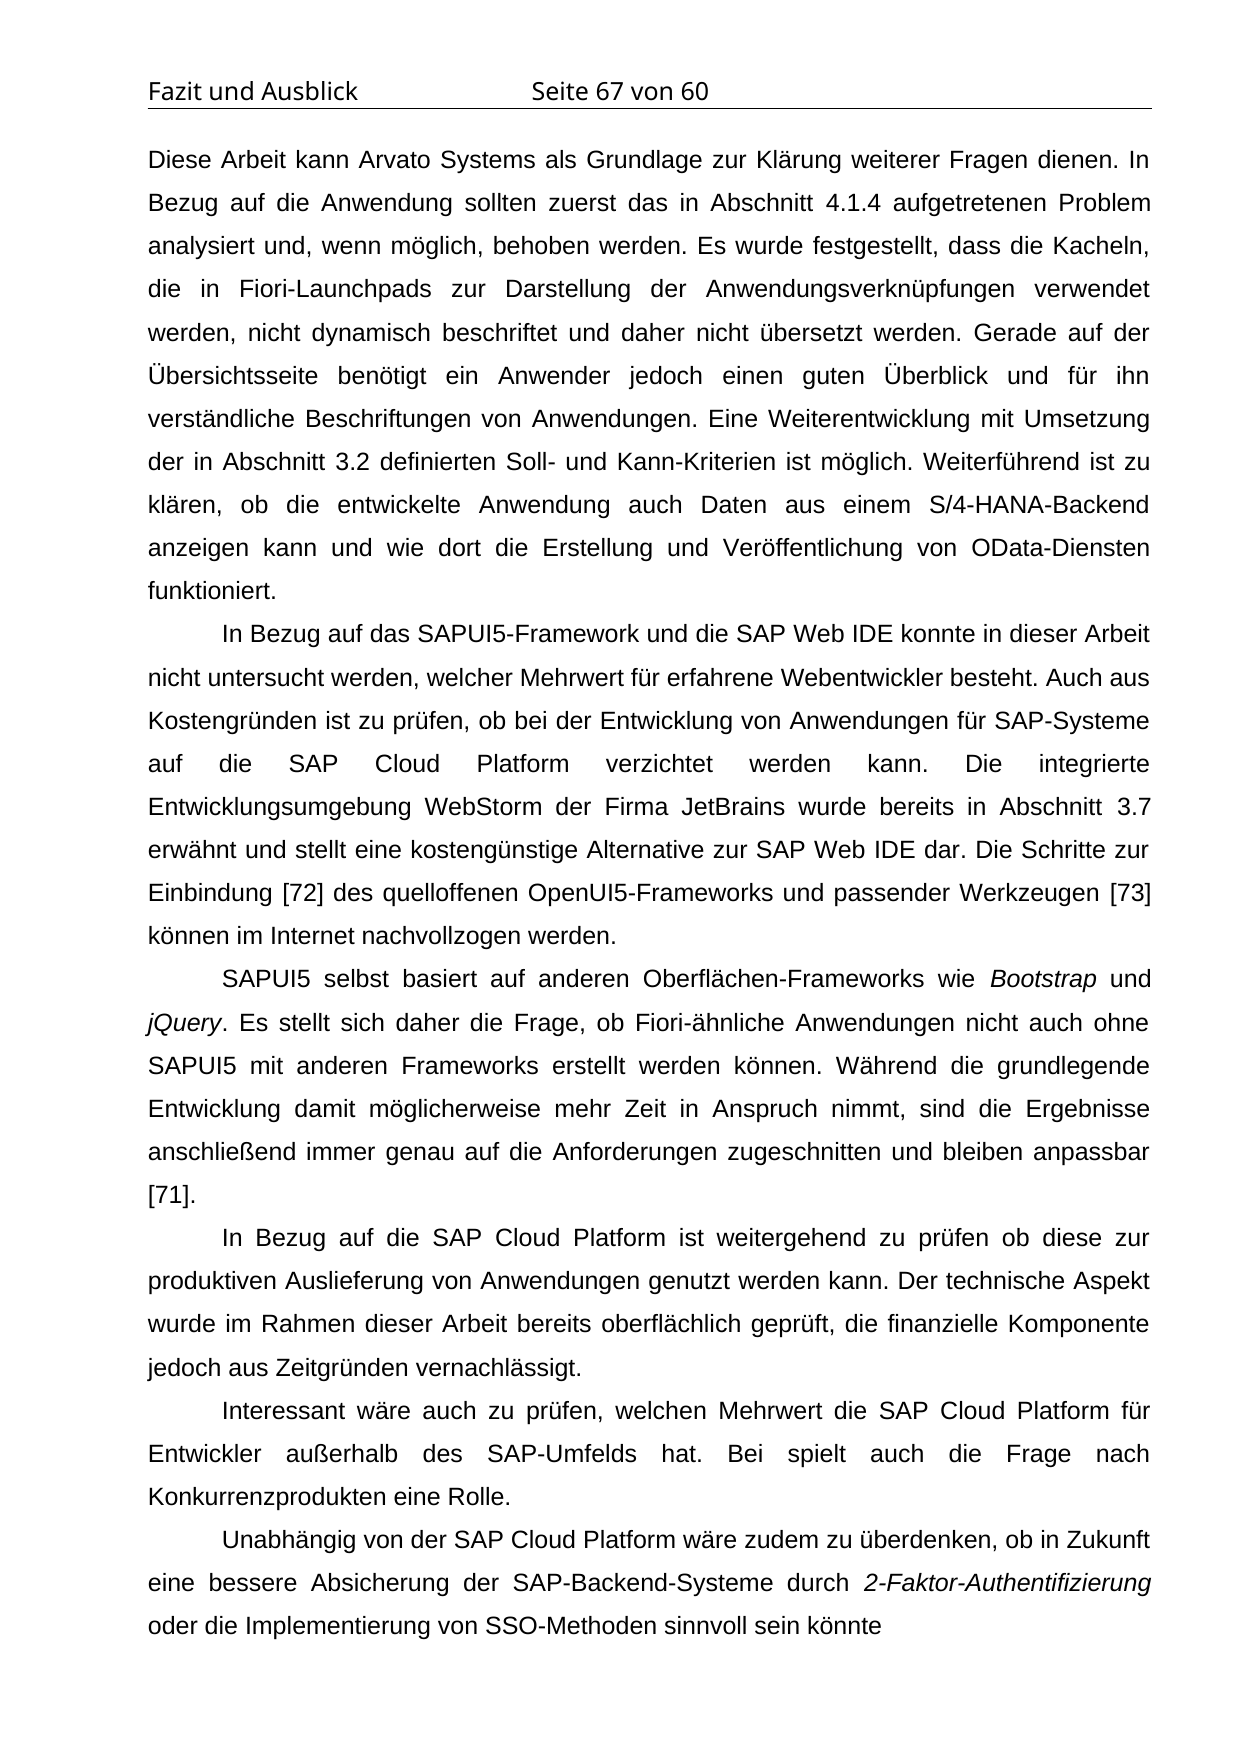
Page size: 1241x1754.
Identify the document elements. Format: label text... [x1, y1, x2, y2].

text Diese Arbeit kann Arvato Systems als Grundlage zur Klärung weiterer Fragen dienen. In Bezug auf die Anwendung sollten zuerst das in Abschnitt 4.1.4 aufgetretenen Problem analysiert und, wenn möglich, behoben werden. Es wurde festgestellt, dass die Kacheln, die in Fiori-Launchpads zur Darstellung der Anwendungsverknüpfungen verwendet werden, nicht dynamisch beschriftet und daher nicht übersetzt werden. Gerade auf der Übersichtsseite benötigt ein Anwender jedoch einen guten Überblick und für ihn verständliche Beschriftungen von Anwendungen. Eine Weiterentwicklung mit Umsetzung der in Abschnitt 3.2 definierten Soll- und Kann-Kriterien ist möglich. Weiterführend ist zu klären, ob die entwickelte Anwendung auch Daten aus einem S/4-HANA-Backend anzeigen kann und wie dort die Erstellung und Veröffentlichung von OData-Diensten funktioniert. [148, 145, 1152, 605]
text SAPUI5 selbst basiert auf anderen Oberflächen-Frameworks wie Bootstrap und jQuery. Es stellt sich daher die Frage, ob Fiori-ähnliche Anwendungen nicht auch ohne SAPUI5 mit anderen Frameworks erstellt werden können. Während die grundlegende Entwicklung damit möglicherweise mehr Zeit in Anspruch nimmt, sind die Ergebnisse anschließend immer genau auf die Anforderungen zugeschnitten und bleiben anpassbar . [148, 964, 1152, 1209]
text Unabhängig von der SAP Cloud Platform wäre zudem zu überdenken, ob in Zukunft eine bessere Absicherung der SAP-Backend-Systeme durch 2-Faktor-Authentifizierung oder die Implementierung von SSO-Methoden sinnvoll sein könnte [148, 1525, 1152, 1640]
text Interessant wäre auch zu prüfen, welchen Mehrwert die SAP Cloud Platform für Entwickler außerhalb des SAP-Umfelds hat. Bei spielt auch die Frage nach Konkurrenzprodukten eine Rolle. [148, 1396, 1152, 1511]
text In Bezug auf die SAP Cloud Platform ist weitergehend zu prüfen ob diese zur produktiven Auslieferung von Anwendungen genutzt werden kann. Der technische Aspekt wurde im Rahmen dieser Arbeit bereits oberflächlich geprüft, die finanzielle Komponente jedoch aus Zeitgründen vernachlässigt. [148, 1223, 1152, 1381]
text In Bezug auf das SAPUI5-Framework und die SAP Web IDE konnte in dieser Arbeit nicht untersucht werden, welcher Mehrwert für erfahrene Webentwickler besteht. Auch aus Kostengründen ist zu prüfen, ob bei der Entwicklung von Anwendungen für SAP-Systeme auf die SAP Cloud Platform verzichtet werden kann. Die integrierte Entwicklungsumgebung WebStorm der Firma JetBrains wurde bereits in Abschnitt 3.7 erwähnt und stellt eine kostengünstige Alternative zur SAP Web IDE dar. Die Schritte zur Einbindung des quelloffenen OpenUI5-Frameworks und passender Werkzeugen können im Internet nachvollzogen werden. [148, 619, 1152, 950]
